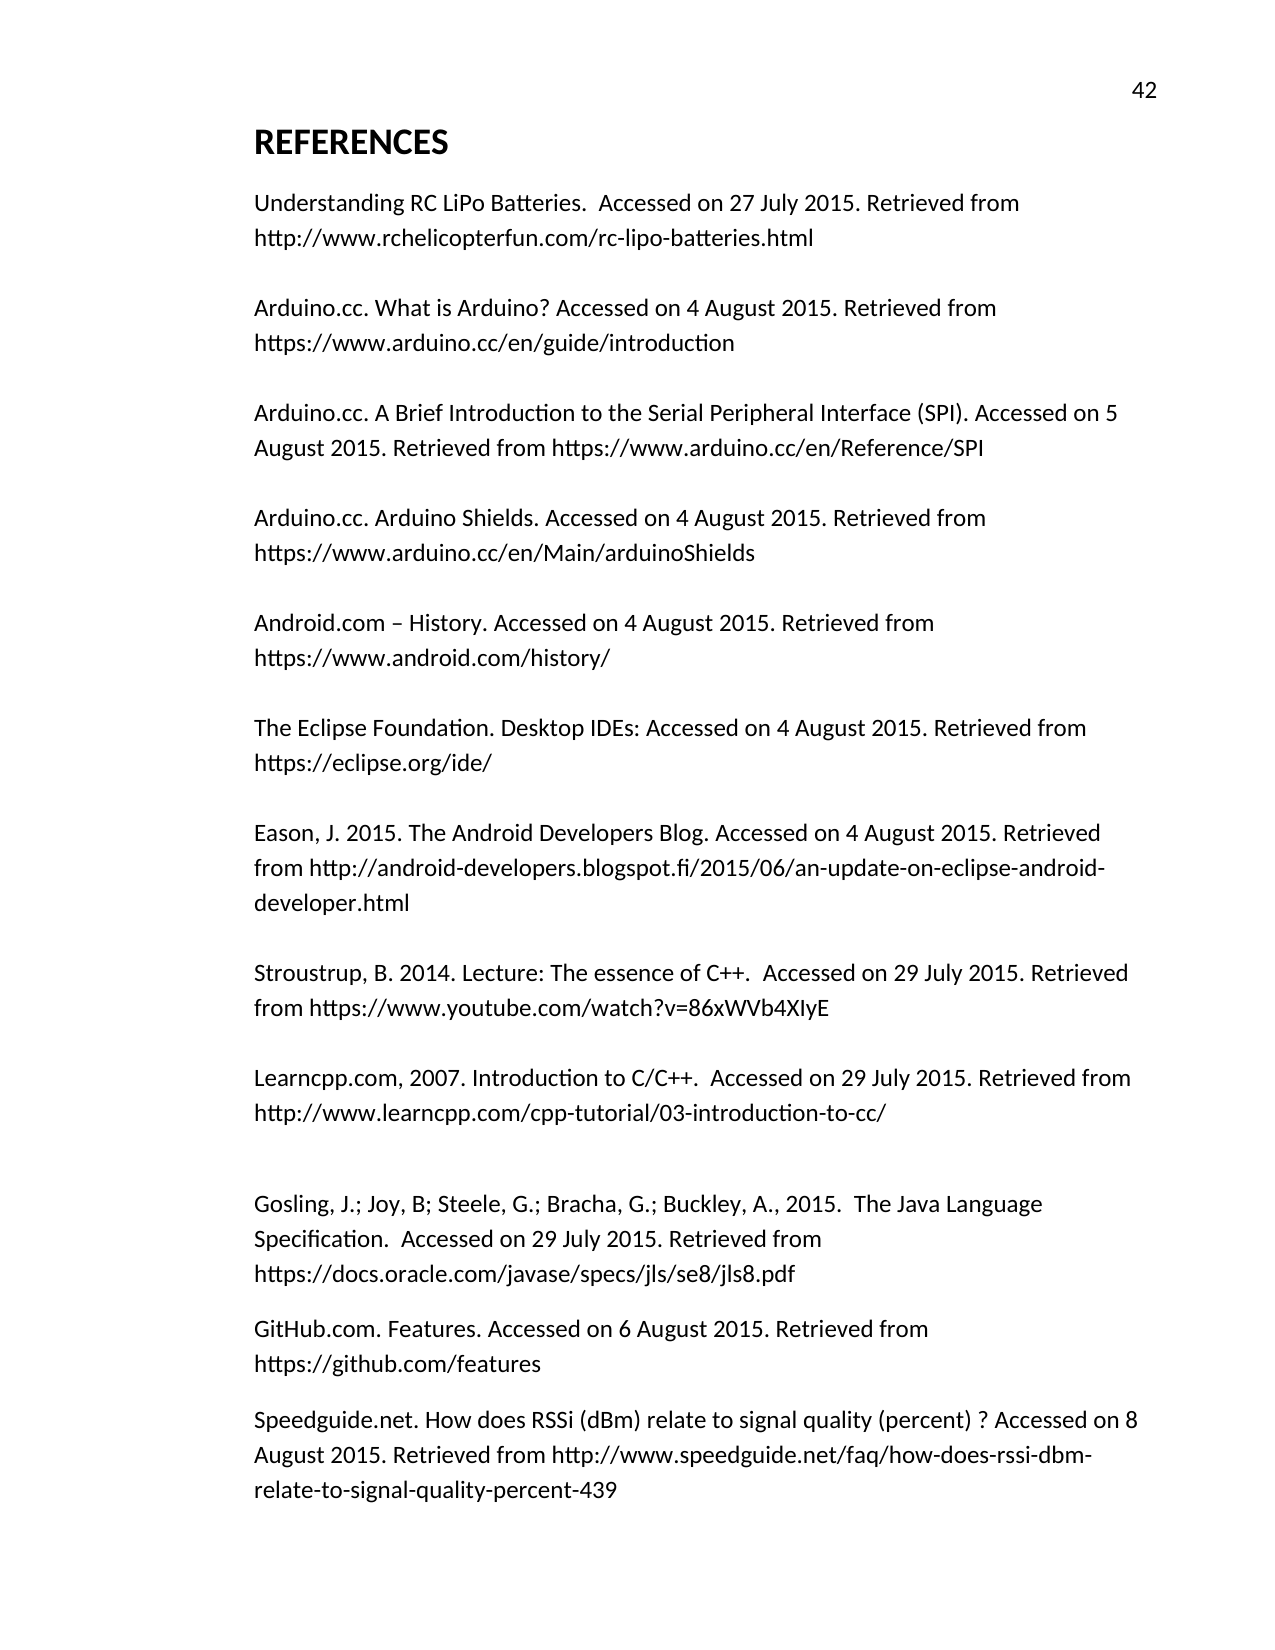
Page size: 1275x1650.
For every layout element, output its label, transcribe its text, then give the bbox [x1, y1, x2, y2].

text Learncpp.com, 2007. Introduction to C/C++. Accessed on 29 July 2015. Retrieved from http://www.learncpp.com/cpp-tutorial/03-introduction-to-cc/ [254, 1062, 1157, 1127]
subtitle References [254, 118, 1157, 164]
text Arduino.cc. A Brief Introduction to the Serial Peripheral Interface (SPI). Accessed on 5 August 2015. Retrieved from https://www.arduino.cc/en/Reference/SPI [254, 397, 1157, 462]
text Gosling, J.; Joy, B; Steele, G.; Bracha, G.; Buckley, A., 2015. The Java Language Specification. Accessed on 29 July 2015. Retrieved from https://docs.oracle.com/javase/specs/jls/se8/jls8.pdf [254, 1188, 1157, 1288]
text Speedguide.net. How does RSSi (dBm) relate to signal quality (percent) ? Accessed on 8 August 2015. Retrieved from http://www.speedguide.net/faq/how-does-rssi-dbm-relate-to-signal-quality-percent-439 [254, 1404, 1157, 1505]
text Understanding RC LiPo Batteries. Accessed on 27 July 2015. Retrieved from [254, 187, 1157, 217]
text http://www.rchelicopterfun.com/rc-lipo-batteries.html [254, 222, 1157, 252]
text Eason, J. 2015. The Android Developers Blog. Accessed on 4 August 2015. Retrieved from http://android-developers.blogspot.fi/2015/06/an-update-on-eclipse-android-developer.html [254, 817, 1157, 917]
text Android.com – History. Accessed on 4 August 2015. Retrieved from https://www.android.com/history/ [254, 607, 1157, 672]
text https://www.arduino.cc/en/Main/arduinoShields [254, 537, 1157, 567]
text Arduino.cc. Arduino Shields. Accessed on 4 August 2015. Retrieved from [254, 502, 1157, 532]
text Arduino.cc. What is Arduino? Accessed on 4 August 2015. Retrieved from https://www.arduino.cc/en/guide/introduction [254, 292, 1157, 357]
text Stroustrup, B. 2014. Lecture: The essence of C++. Accessed on 29 July 2015. Retrieved from https://www.youtube.com/watch?v=86xWVb4XIyE [254, 957, 1157, 1022]
text The Eclipse Foundation. Desktop IDEs: Accessed on 4 August 2015. Retrieved from https://eclipse.org/ide/ [254, 712, 1157, 777]
text GitHub.com. Features. Accessed on 6 August 2015. Retrieved from https://github.com/features [254, 1313, 1157, 1379]
